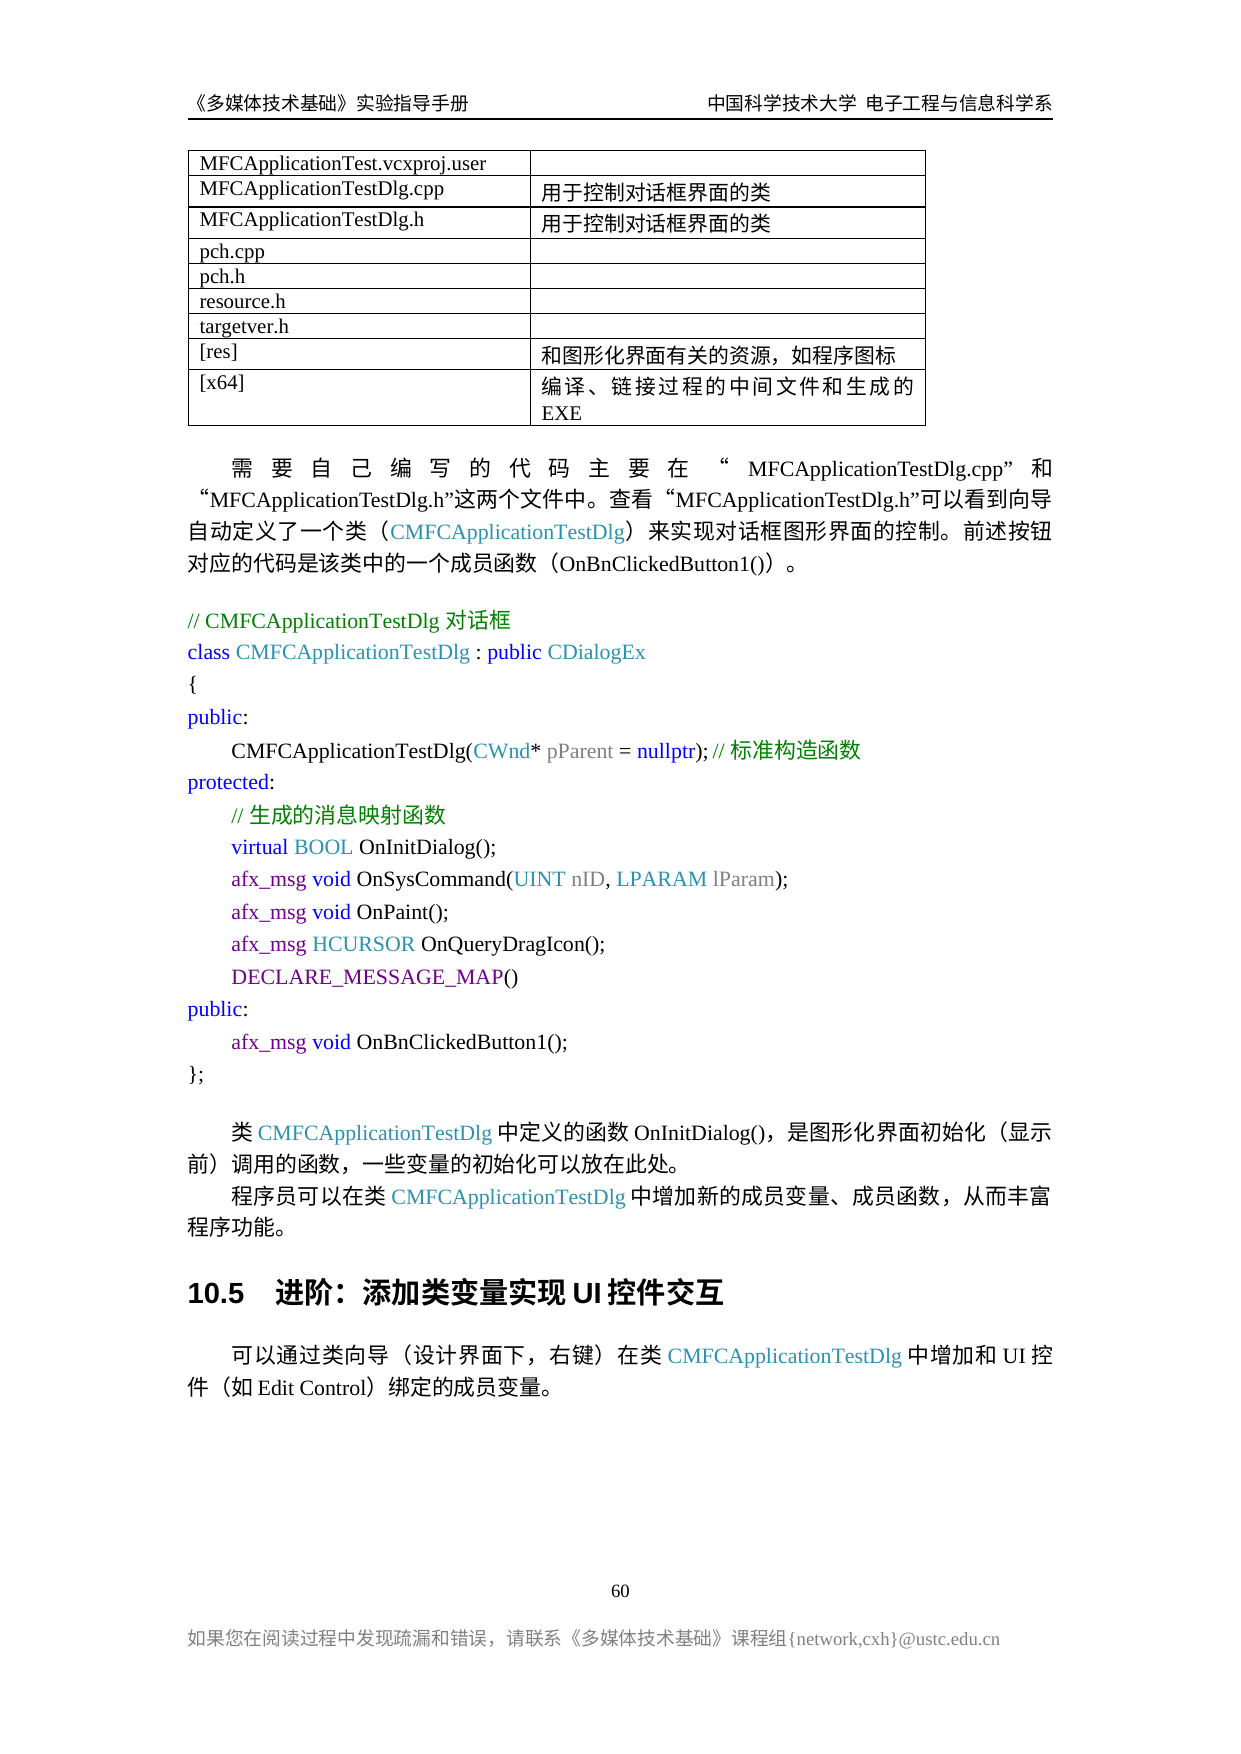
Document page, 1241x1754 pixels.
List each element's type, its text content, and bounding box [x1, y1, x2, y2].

table_cell [531, 151, 925, 175]
table_cell targetver.h [189, 314, 530, 338]
text afx_msg HCURSOR OnQueryDragIcon(); [187, 928, 1053, 960]
table_cell 编译、链接过程的中间文件和生成的EXE [531, 370, 925, 424]
text protected: [187, 765, 1053, 798]
table_cell [531, 264, 925, 288]
text 可以通过类向导（设计界面下，右键）在类CMFCApplicationTestDlg中增加和UI控件（如Edit Control）绑定的成员变量。 [187, 1338, 1053, 1402]
table_cell [x64] [189, 370, 530, 424]
text virtual BOOL OnInitDialog(); [187, 830, 1053, 863]
table_cell 和图形化界面有关的资源，如程序图标 [531, 339, 925, 369]
table_cell [res] [189, 339, 530, 369]
text }; [187, 1058, 1053, 1090]
text public: [187, 700, 1053, 733]
table_cell pch.h [189, 264, 530, 288]
text afx_msg void OnBnClickedButton1(); [187, 1025, 1053, 1058]
table_cell resource.h [189, 289, 530, 313]
table_cell [531, 314, 925, 338]
text class CMFCApplicationTestDlg : public CDialogEx [187, 635, 1053, 668]
table_cell 用于控制对话框界面的类 [531, 208, 925, 238]
text { [187, 668, 1053, 700]
text afx_msg void OnSysCommand(UINT nID, LPARAM lParam); [187, 863, 1053, 895]
table_cell MFCApplicationTestDlg.cpp [189, 176, 530, 206]
text // 生成的消息映射函数 [187, 798, 1053, 830]
table_cell [531, 289, 925, 313]
text 类CMFCApplicationTestDlg中定义的函数OnInitDialog()，是图形化界面初始化（显示前）调用的函数，一些变量的初始化可以放在此处。 [187, 1115, 1053, 1179]
text // CMFCApplicationTestDlg 对话框 [187, 603, 1053, 635]
text CMFCApplicationTestDlg(CWnd* pParent = nullptr); // 标准构造函数 [187, 733, 1053, 765]
table_cell pch.cpp [189, 239, 530, 263]
table_cell MFCApplicationTest.vcxproj.user [189, 151, 530, 175]
text 需要自己编写的代码主要在“MFCApplicationTestDlg.cpp”和“MFCApplicationTestDlg.h”这两个文件中。查看“MFCApplicationTestDlg.h”可以看到向导自动定义了一个类（CMFCApplicationTestDlg）来实现对话框图形界面的控制。前述按钮对应的代码是该类中的一个成员函数（OnBnClickedButton1()）。 [187, 451, 1053, 577]
text afx_msg void OnPaint(); [187, 895, 1053, 928]
table_cell 用于控制对话框界面的类 [531, 176, 925, 206]
table_cell [531, 239, 925, 263]
subtitle 进阶：添加类变量实现UI控件交互 [187, 1269, 1053, 1311]
text 程序员可以在类CMFCApplicationTestDlg中增加新的成员变量、成员函数，从而丰富程序功能。 [187, 1179, 1053, 1242]
text DECLARE_MESSAGE_MAP() [187, 960, 1053, 993]
table_cell MFCApplicationTestDlg.h [189, 208, 530, 238]
text public: [187, 993, 1053, 1025]
